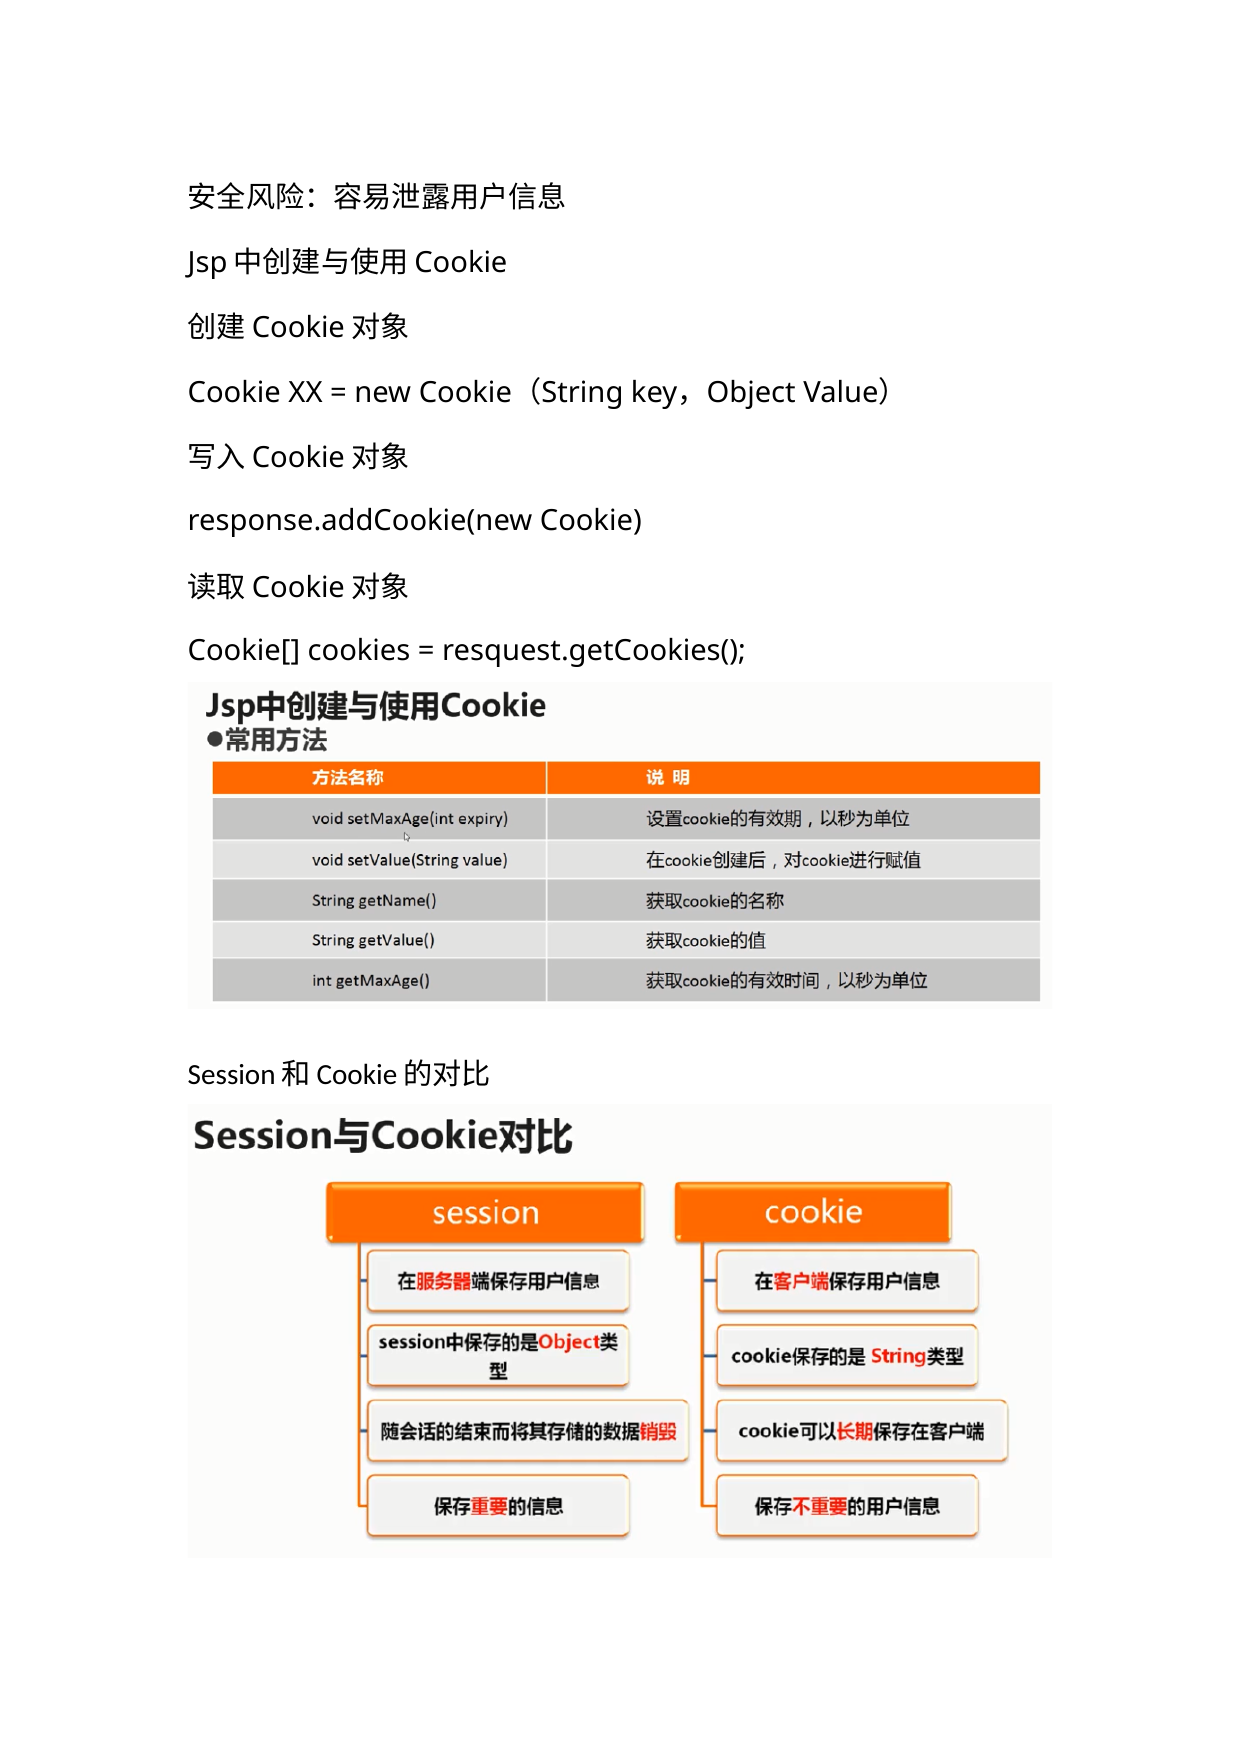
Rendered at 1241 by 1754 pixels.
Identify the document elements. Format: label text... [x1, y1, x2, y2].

list Cookie XX = new Cookie（String key，Object Value） [187, 357, 1053, 422]
list Jsp中创建与使用Cookie [187, 227, 1053, 292]
list 安全风险：容易泄露用户信息 [187, 162, 1053, 227]
list response.addCookie(new Cookie) [187, 487, 1053, 552]
list Cookie[] cookies = resquest.getCookies(); [187, 617, 1053, 682]
picture [187, 1104, 1052, 1558]
list Session和Cookie的对比 [187, 1039, 1053, 1104]
list 读取Cookie对象 [187, 552, 1053, 617]
list 写入Cookie对象 [187, 422, 1053, 487]
picture [187, 682, 1053, 1009]
list 创建Cookie对象 [187, 292, 1053, 357]
